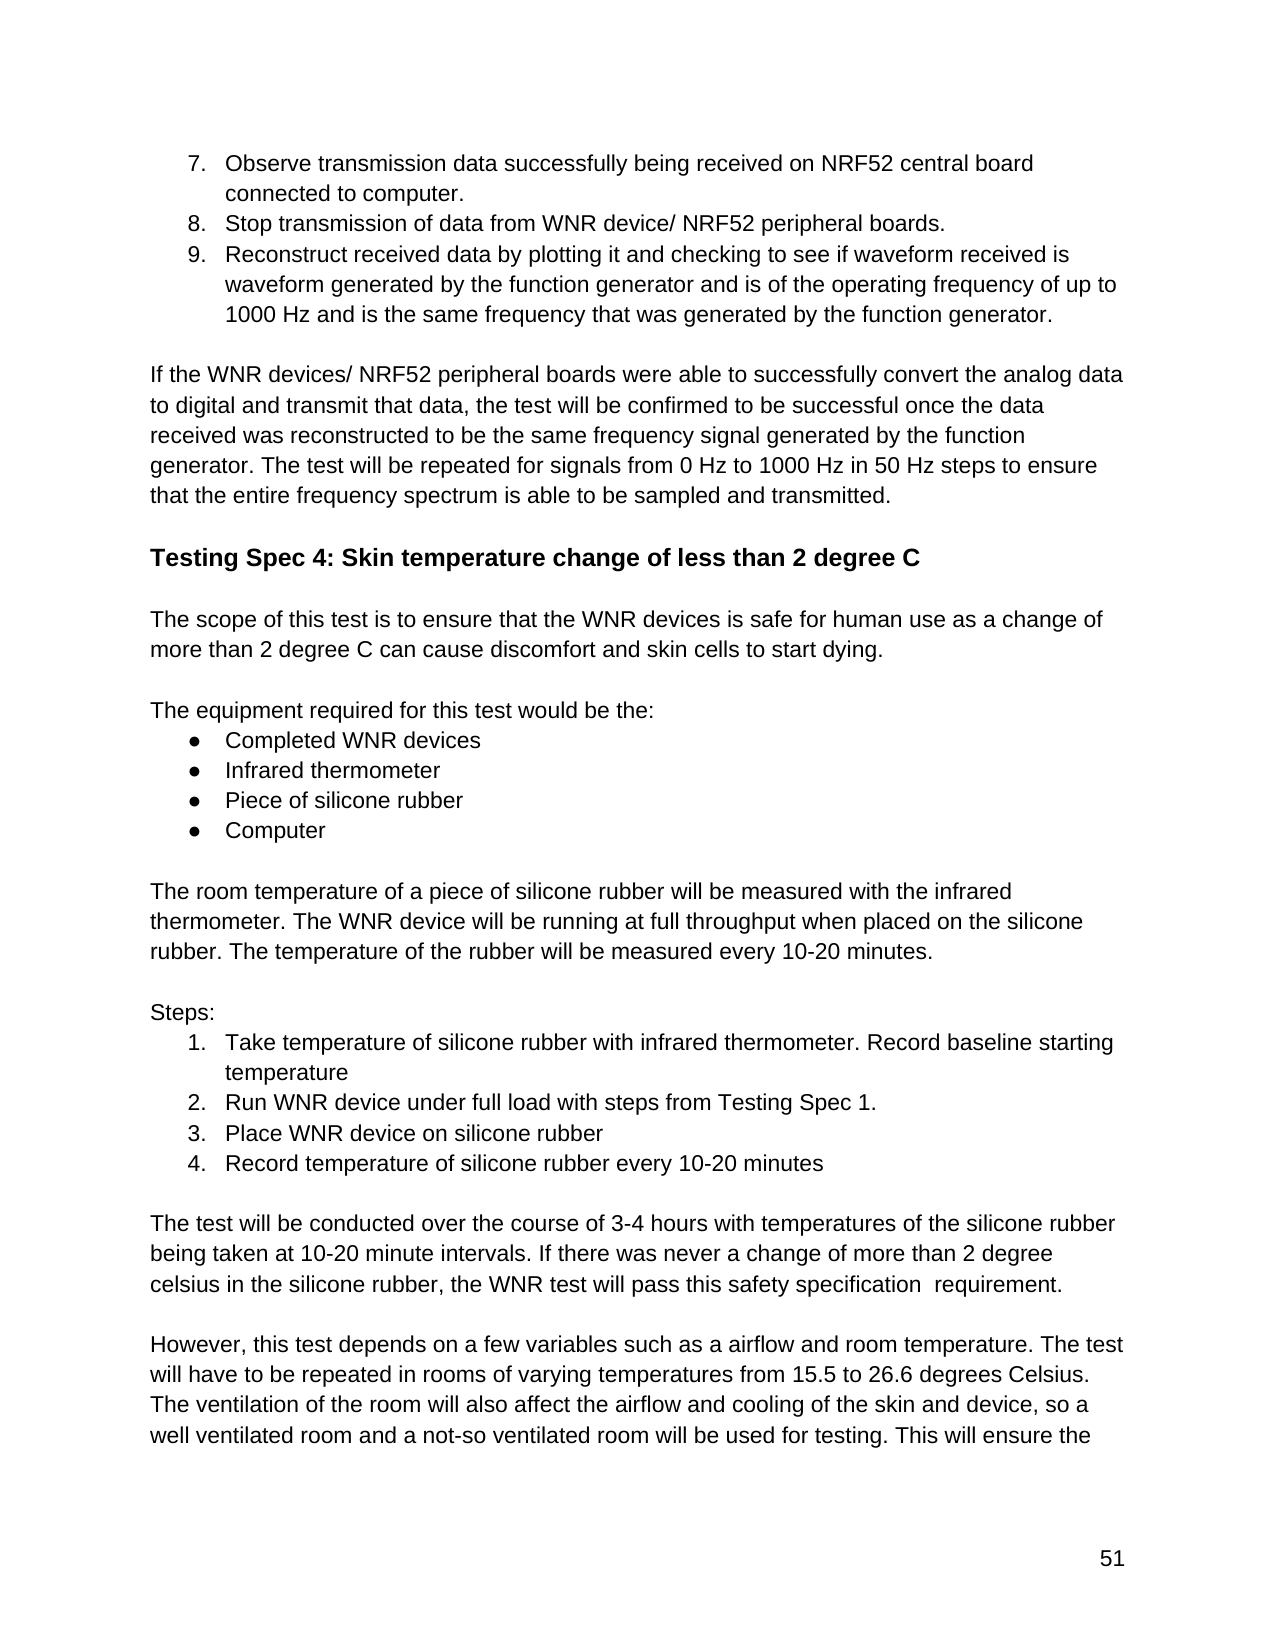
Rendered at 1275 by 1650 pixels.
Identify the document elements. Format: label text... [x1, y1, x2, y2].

list Take temperature of silicone rubber with infrared thermometer. Record baseline starting temperature [187, 1029, 1125, 1085]
list Computer [187, 817, 1125, 844]
list Observe transmission data successfully being received on NRF52 central board connected to computer. [187, 150, 1125, 207]
list Stop transmission of data from WNR device/ NRF52 peripheral boards. [187, 210, 1125, 237]
list Reconstruct received data by plotting it and checking to see if waveform received is waveform generated by the function generator and is of the operating frequency of up to 1000 Hz and is the same frequency that was generated by the function generator. [187, 241, 1125, 327]
text The scope of this test is to ensure that the WNR devices is safe for human use as a change of more than 2 degree C can cause discomfort and skin cells to start dying. [150, 606, 1125, 662]
text The room temperature of a piece of silicone rubber will be measured with the infrared thermometer. The WNR device will be running at full throughput when placed on the silicone rubber. The temperature of the rubber will be measured every 10-20 minutes. [150, 878, 1125, 964]
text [150, 1331, 1125, 1448]
list Record temperature of silicone rubber every 10-20 minutes [187, 1150, 1125, 1176]
list Place WNR device on silicone rubber [187, 1119, 1125, 1146]
text If the WNR devices/ NRF52 peripheral boards were able to successfully convert the analog data to digital and transmit that data, the test will be confirmed to be successful once the data received was reconstructed to be the same frequency signal generated by the function generator. The test will be repeated for signals from 0 Hz to 1000 Hz in 50 Hz steps to ensure that the entire frequency spectrum is able to be sampled and transmitted. [150, 361, 1125, 509]
text Steps: [150, 999, 1125, 1025]
text Testing Spec 4: Skin temperature change of less than 2 degree C [150, 543, 1125, 571]
text The equipment required for this test would be the: [150, 697, 1125, 723]
text The test will be conducted over the course of 3-4 hours with temperatures of the silicone rubber being taken at 10-20 minute intervals. If there was never a change of more than 2 degree celsius in the silicone rubber, the WNR test will pass this safety specification requirement. [150, 1210, 1125, 1297]
list Run WNR device under full load with steps from Testing Spec 1. [187, 1089, 1125, 1116]
list Piece of silicone rubber [187, 787, 1125, 813]
list Completed WNR devices [187, 727, 1125, 753]
list Infrared thermometer [187, 757, 1125, 783]
